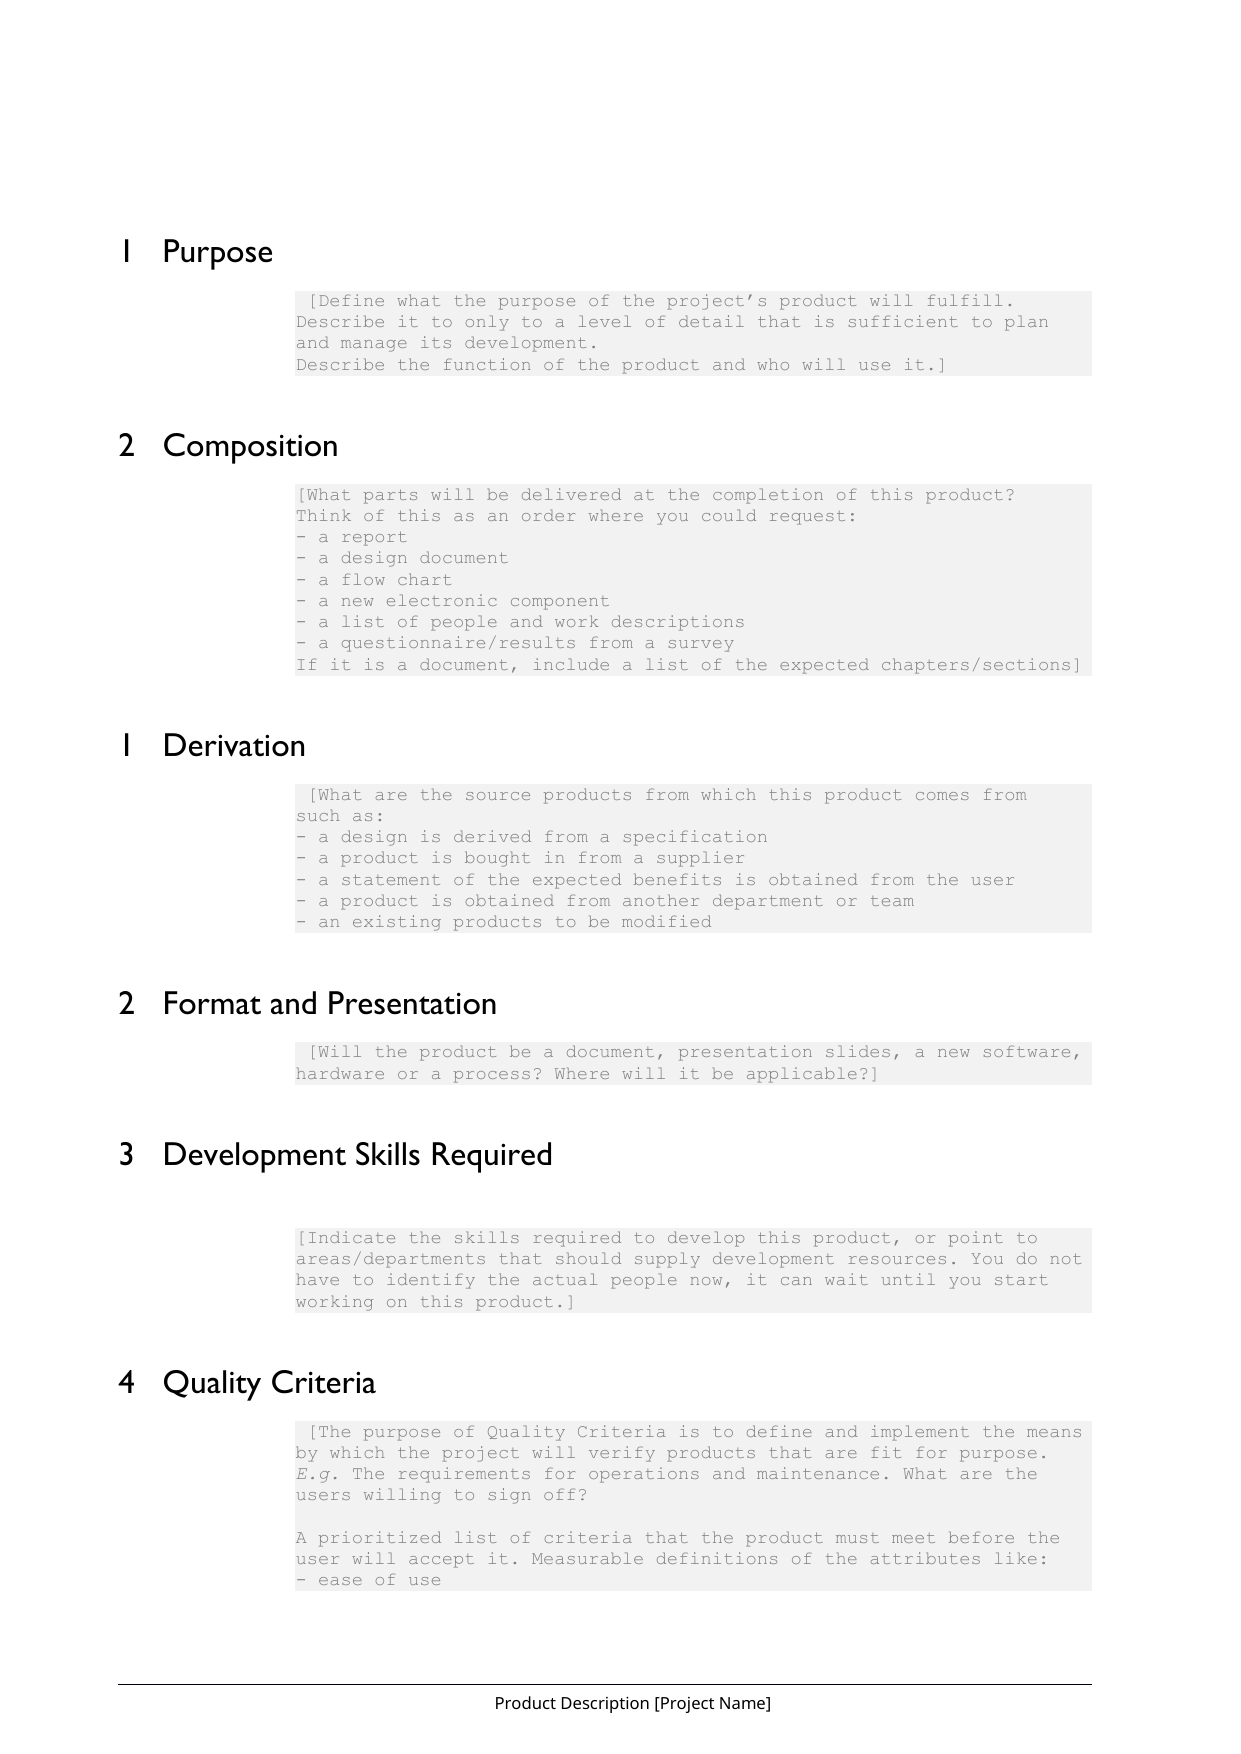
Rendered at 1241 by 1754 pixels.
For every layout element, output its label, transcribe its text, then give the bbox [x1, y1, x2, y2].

subtitle Development Skills Required [118, 1135, 1092, 1173]
subtitle Format and Presentation [118, 983, 1092, 1022]
list [Define what the purpose of the project’s product will fulfill. Describe it to only to a level of detail that is sufficient to plan and manage its development. Describe the function of the product and who will use it.] [295, 291, 1092, 376]
list [What parts will be delivered at the completion of this product? Think of this as an order where you could request: - a report - a design document - a flow chart - a new electronic component - a list of people and work descriptions - a questionnaire/results from a survey If it is a document, include a list of the expected chapters/sections] [295, 484, 1092, 676]
list [What are the source products from which this product comes from such as: - a design is derived from a specification - a product is bought in from a supplier - a statement of the expected benefits is obtained from the user - a product is obtained from another department or team - an existing products to be modified [295, 784, 1092, 933]
subtitle Purpose [118, 232, 1092, 270]
list [Will the product be a document, presentation slides, a new software, hardware or a process? Where will it be applicable?] [295, 1042, 1092, 1085]
subtitle Quality Criteria [118, 1363, 1092, 1401]
list [Indicate the skills required to develop this product, or point to areas/departments that should supply development resources. You do not have to identify the actual people now, it can wait until you start working on this product.] [295, 1228, 1092, 1313]
subtitle Composition [118, 426, 1092, 464]
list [295, 1421, 1092, 1591]
subtitle Derivation [118, 726, 1092, 764]
